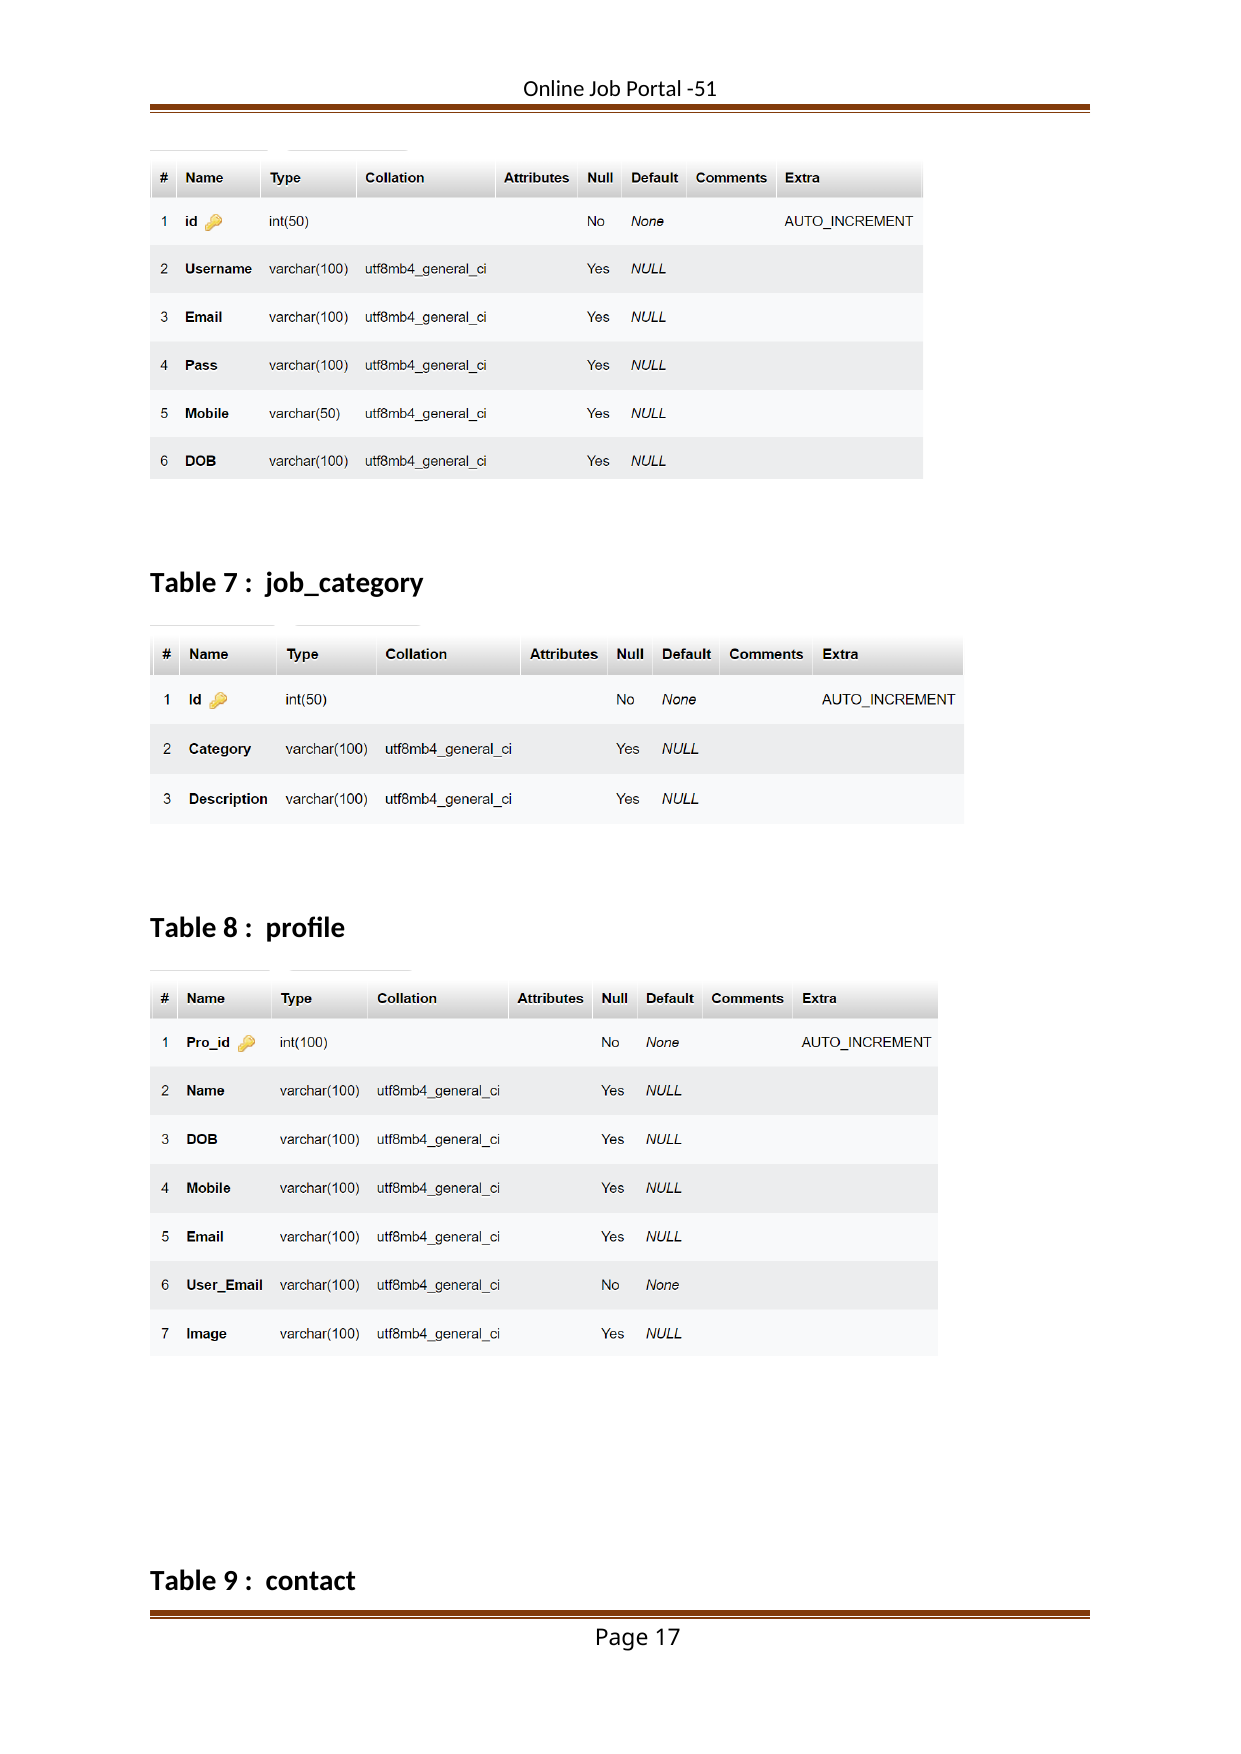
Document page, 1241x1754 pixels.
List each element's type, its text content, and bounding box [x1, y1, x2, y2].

text Table 8 : profile [150, 909, 1015, 945]
picture [150, 625, 965, 824]
text Table 9 : contact [150, 1562, 1015, 1598]
picture [150, 150, 924, 479]
picture [150, 970, 938, 1356]
text Table 7 : job_category [150, 564, 1015, 600]
